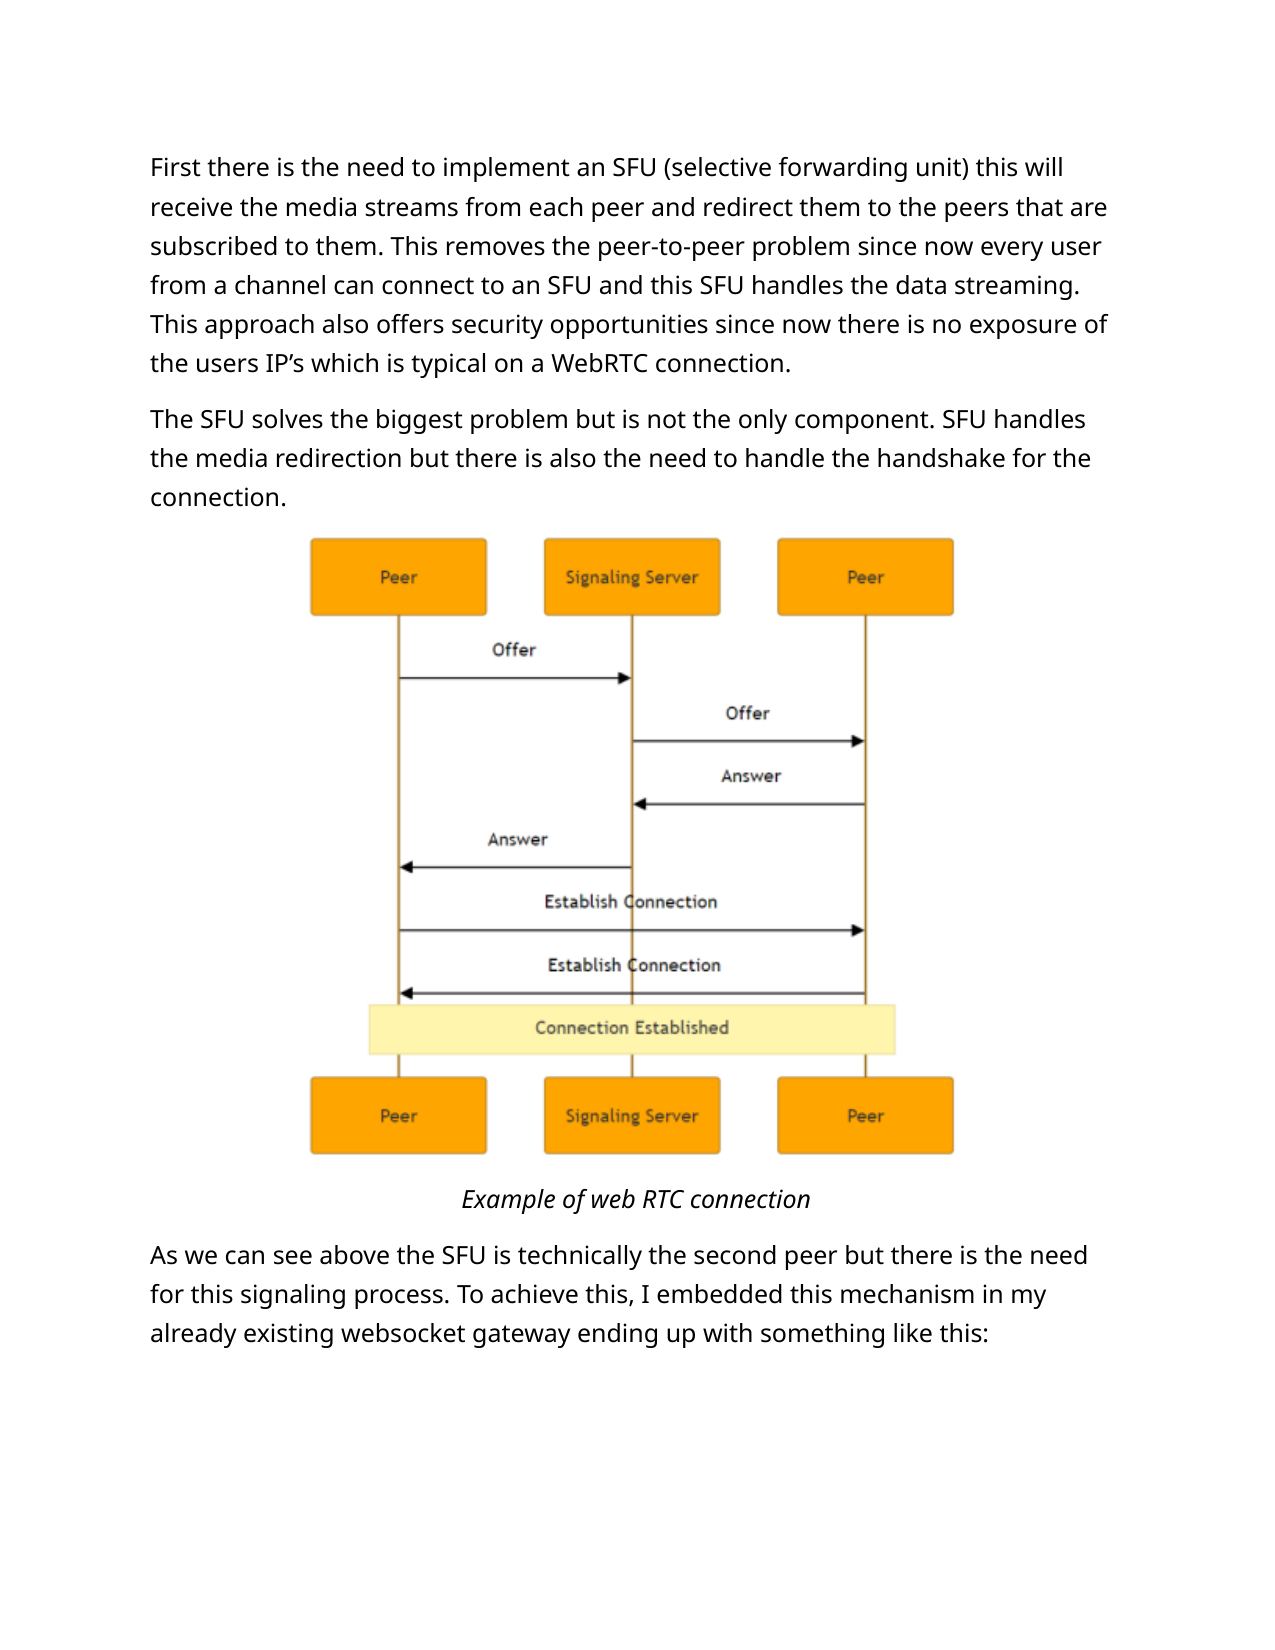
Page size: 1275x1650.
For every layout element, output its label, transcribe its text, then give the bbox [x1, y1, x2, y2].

text Example of web RTC connection [150, 1182, 1125, 1216]
text First there is the need to implement an SFU (selective forwarding unit) this will receive the media streams from each peer and redirect them to the peers that are subscribed to them. This removes the peer-to-peer problem since now every user from a channel can connect to an SFU and this SFU handles the data streaming. This approach also offers security opportunities since now there is no exposure of the users IP’s which is typical on a WebRTC connection. [150, 150, 1125, 380]
text As we can see above the SFU is technically the second peer but there is the need for this signaling process. To achieve this, I embedded this mechanism in my already existing websocket gateway ending up with something like this: [150, 1238, 1125, 1350]
text The SFU solves the biggest problem but is not the only component. SFU handles the media redirection but there is also the need to handle the handshake for the connection. [150, 402, 1125, 514]
picture [288, 535, 987, 1161]
